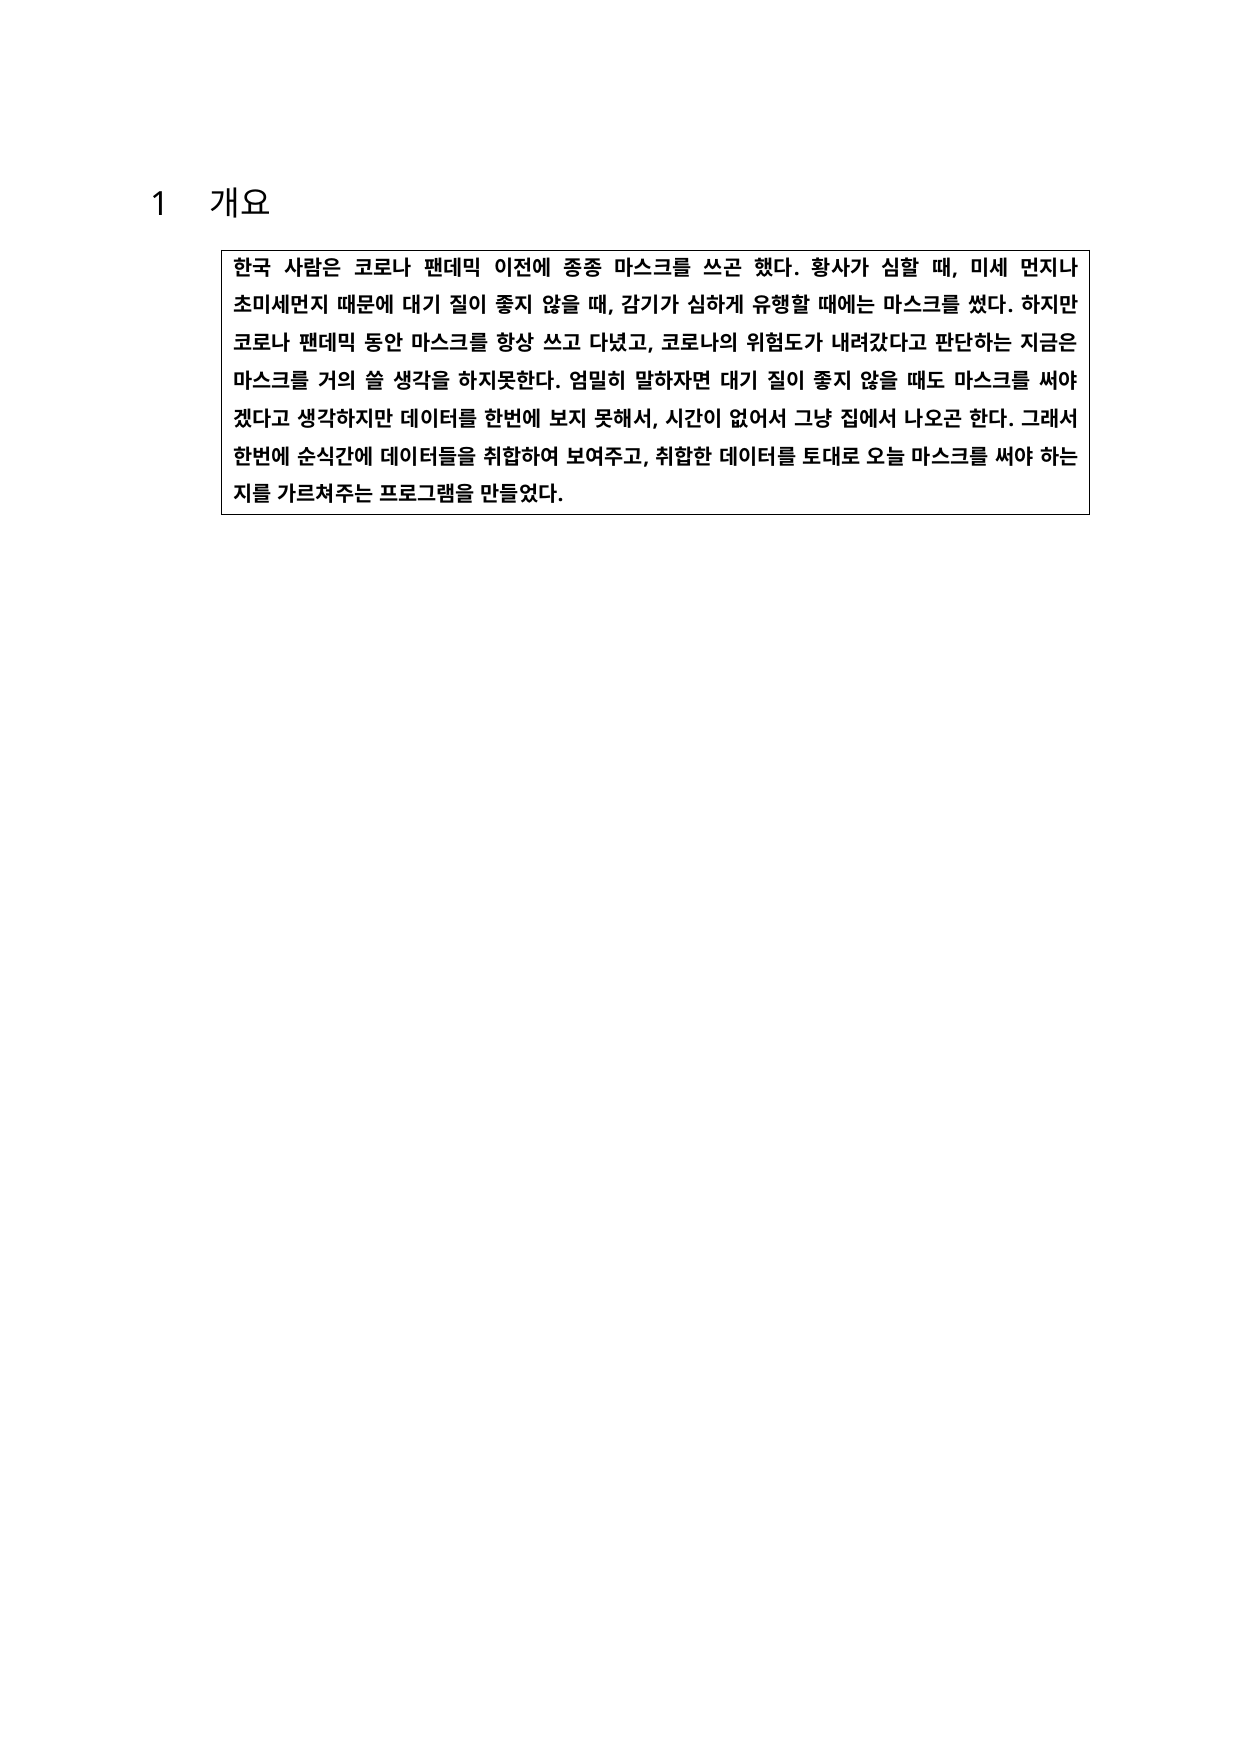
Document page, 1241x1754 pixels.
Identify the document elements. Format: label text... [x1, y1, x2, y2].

table_header 한국 사람은 코로나 팬데믹 이전에 종종 마스크를 쓰곤 했다. 황사가 심할 때, 미세 먼지나 초미세먼지 때문에 대기 질이 좋지 않을 때, 감기가 심하게 유행할 때에는 마스크를 썼다. 하지만 코로나 팬데믹 동안 마스크를 항상 쓰고 다녔고, 코로나의 위험도가 내려갔다고 판단하는 지금은 마스크를 거의 쓸 생각을 하지못한다. 엄밀히 말하자면 대기 질이 좋지 않을 때도 마스크를 써야 겠다고 생각하지만 데이터를 한번에 보지 못해서, 시간이 없어서 그냥 집에서 나오곤 한다. 그래서 한번에 순식간에 데이터들을 취합하여 보여주고, 취합한 데이터를 토대로 오늘 마스크를 써야 하는 지를 가르쳐주는 프로그램을 만들었다. [222, 251, 1089, 514]
subtitle 개요 [150, 177, 1090, 226]
